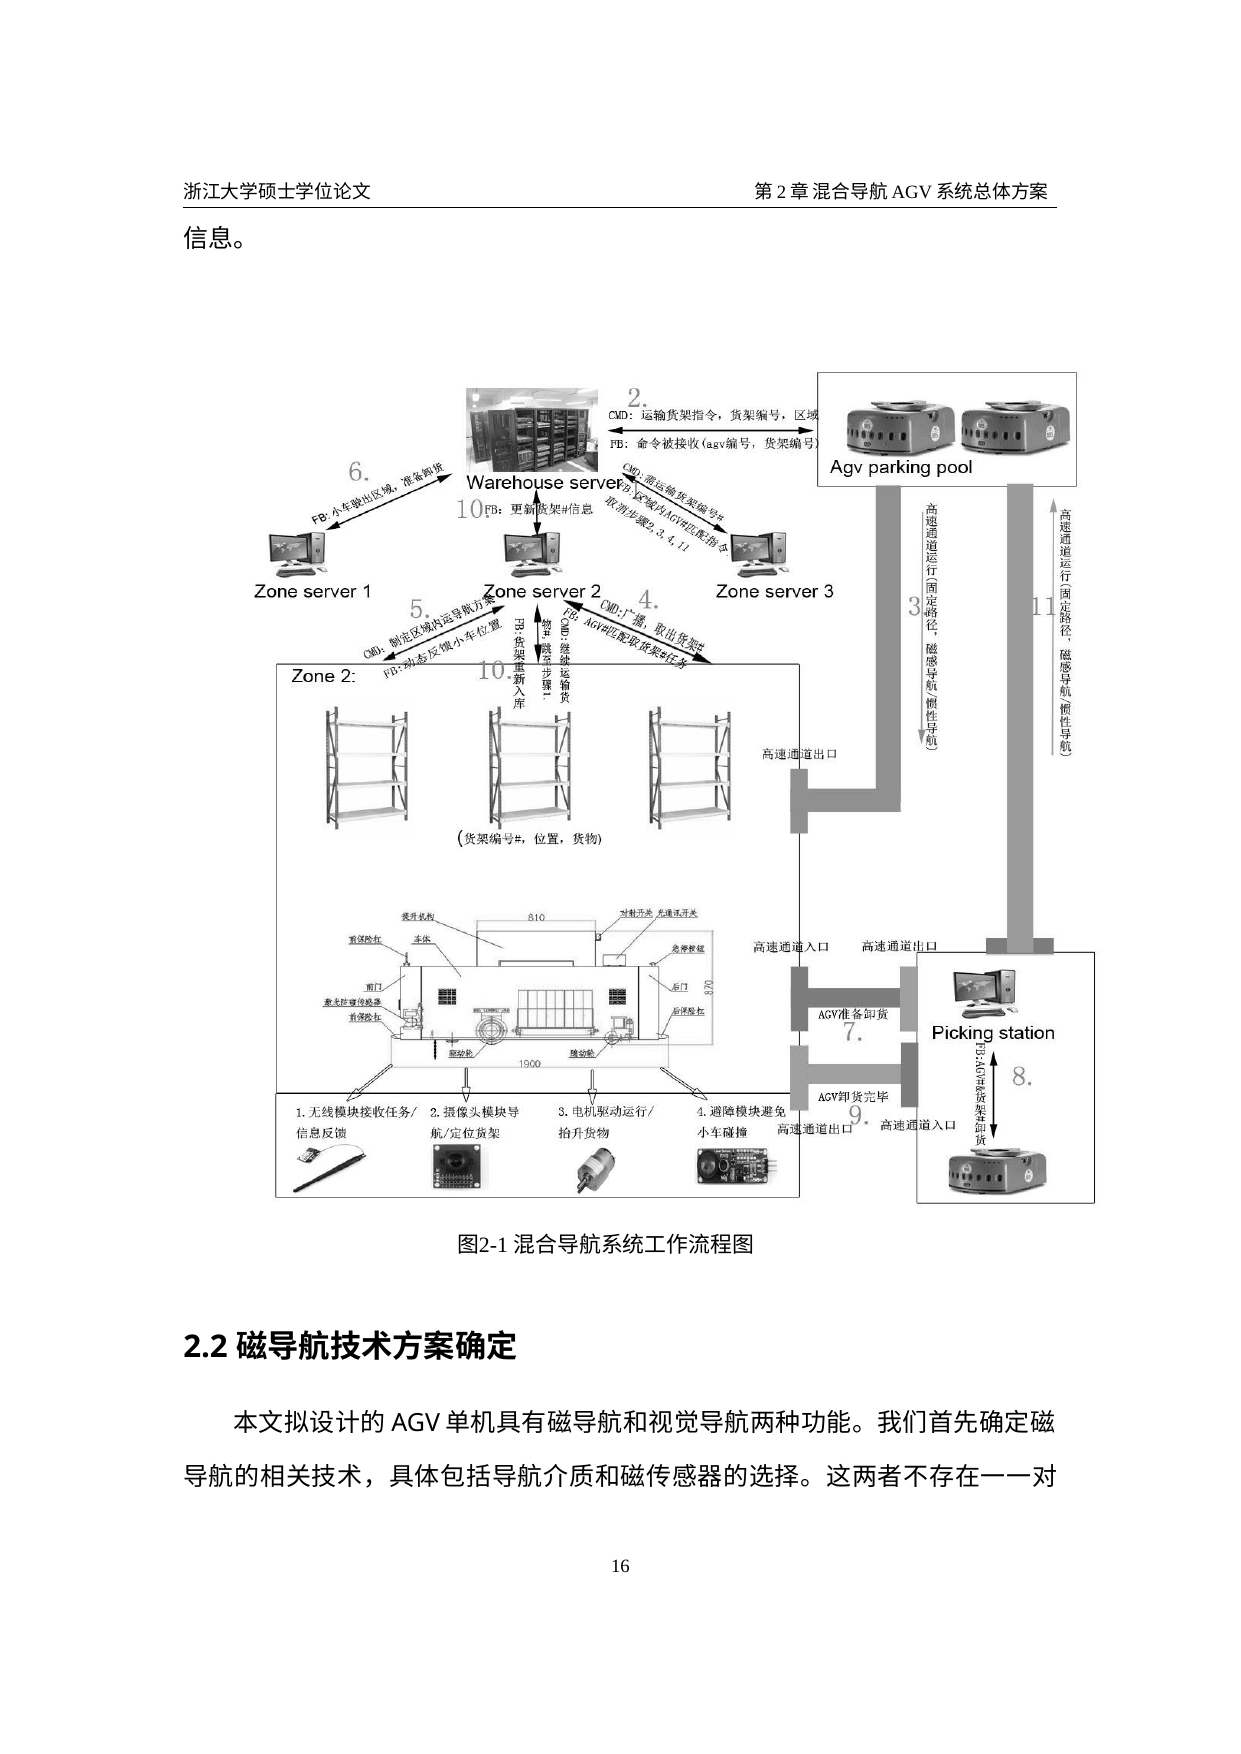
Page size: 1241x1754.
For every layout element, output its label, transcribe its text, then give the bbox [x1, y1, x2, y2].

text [183, 218, 1057, 255]
subtitle 磁导航技术方案确定 [183, 1321, 1057, 1367]
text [183, 1402, 1057, 1493]
picture [205, 348, 1109, 1211]
